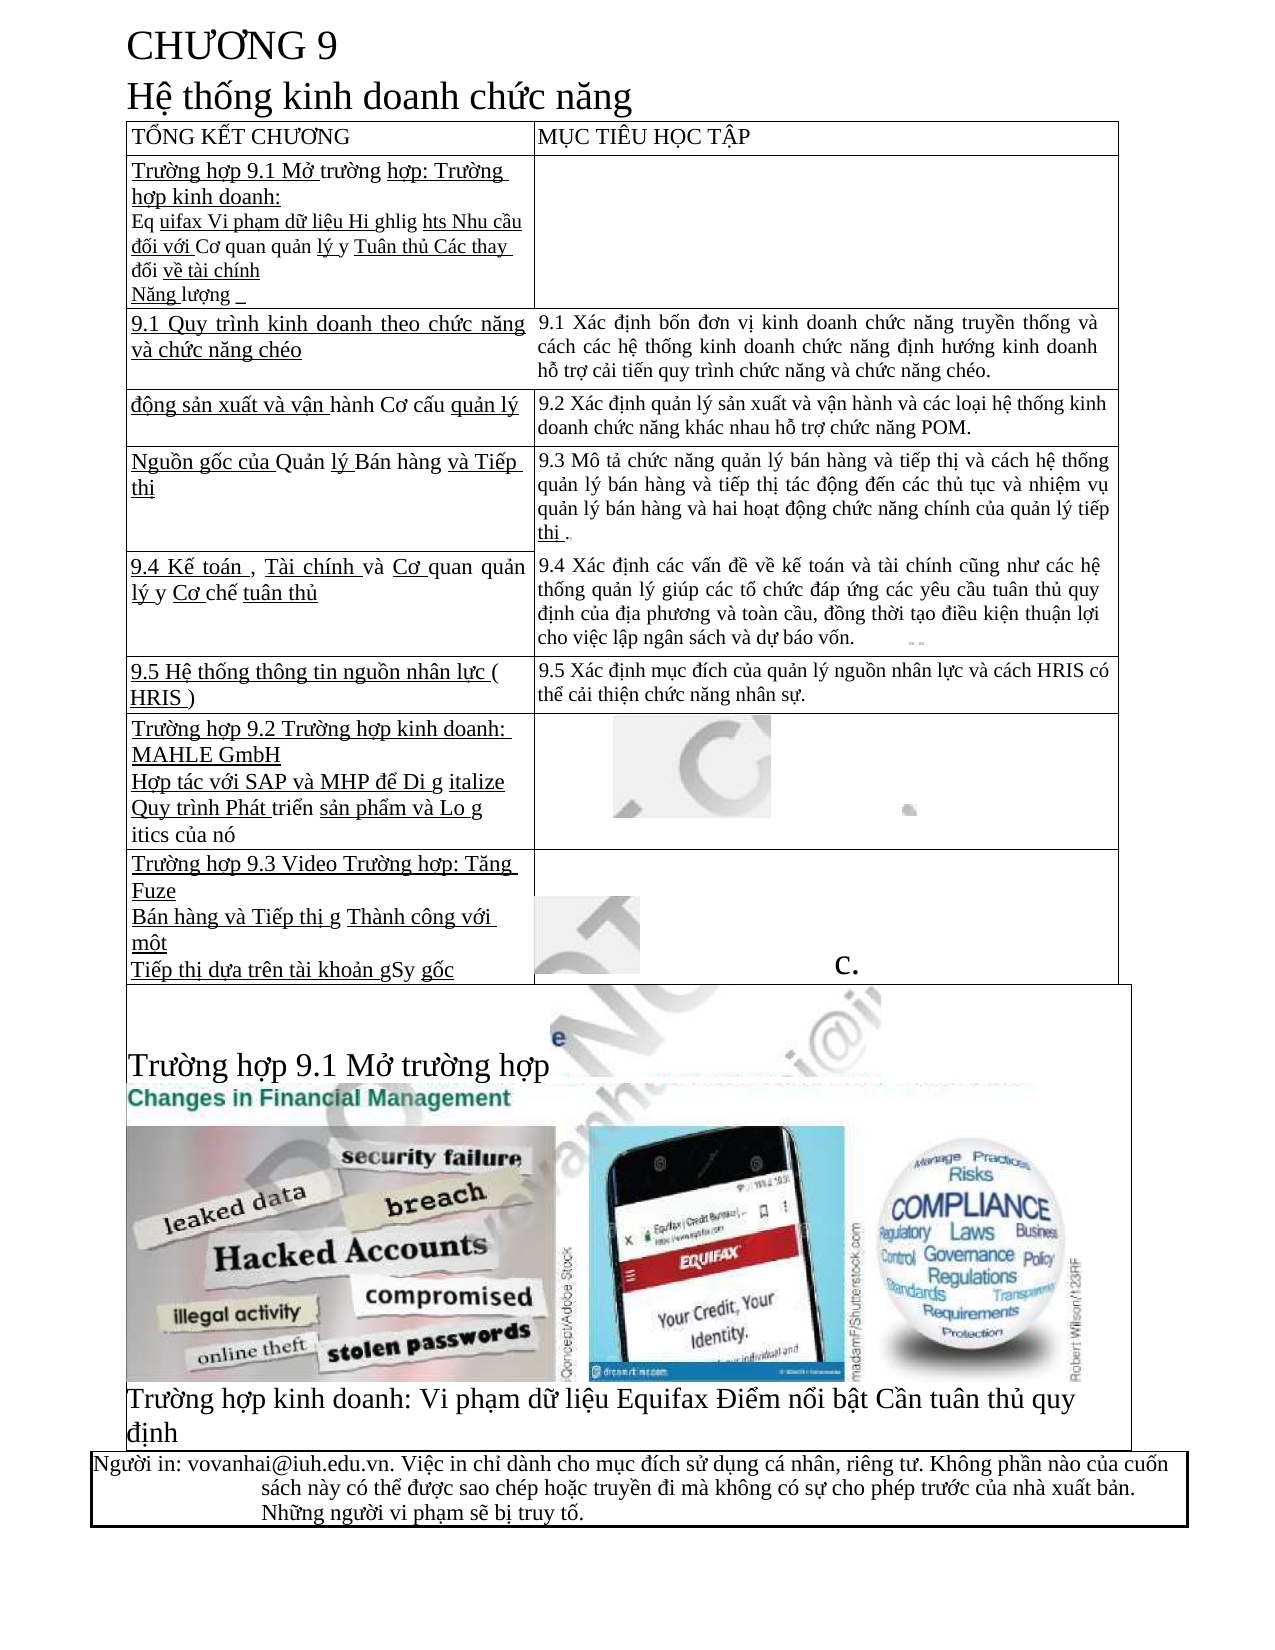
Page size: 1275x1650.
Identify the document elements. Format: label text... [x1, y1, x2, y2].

table_cell Trường hợp 9.1 Mở trường hợp: Trường hợp kinh doanh: Eq uifax Vi phạm dữ liệu Hi ghlig hts Nhu cầu đối với Cơ quan quản lý y Tuân thủ Các thay đổi về tài chính Năng lượng _ [127, 156, 534, 308]
picture [902, 804, 917, 816]
text Hệ thống kinh doanh chức năng [126, 72, 1184, 118]
table_header MỤC TIÊU HỌC TẬP [535, 122, 1118, 155]
table_cell 9.4 Xác định các vấn đề về kế toán và tài chính cũng như các hệ thống quản lý giúp các tổ chức đáp ứng các yêu cầu tuân thủ quy định của địa phương và toàn cầu, đồng thời tạo điều kiện thuận lợi cho việc lập ngân sách và dự báo vốn. [535, 551, 1118, 656]
table_cell Trường hợp 9.1 Mở trường hợp Trường hợp kinh doanh: Vi phạm dữ liệu Equifax Điểm nổi bật Cần tuân thủ quy định [127, 985, 1131, 1450]
picture [613, 715, 771, 818]
table_cell Trường hợp 9.3 Video Trường hợp: Tăng Fuze Bán hàng và Tiếp thị g Thành công với một Tiếp thị dựa trên tài khoản gSy gốc [127, 850, 534, 984]
picture [126, 1083, 1082, 1382]
table_header TỔNG KẾT CHƯƠNG [127, 122, 534, 155]
table_cell 9.5 Hệ thống thông tin nguồn nhân lực ( HRIS ) [127, 657, 534, 713]
table_cell Trường hợp 9.2 Trường hợp kinh doanh: MAHLE GmbH Hợp tác với SAP và MHP để Di g italize Quy trình Phát triển sản phẩm và Lo g itics của nó [127, 714, 534, 848]
picture [533, 896, 640, 974]
text Người in: vovanhai@iuh.edu.vn. Việc in chỉ dành cho mục đích sử dụng cá nhân, riêng tư. Không phần nào của cuốn sách này có thể được sao chép hoặc truyền đi mà không có sự cho phép trước của nhà xuất bản. Những người vi phạm sẽ bị truy tố. [93, 1452, 1186, 1525]
table_cell 9.3 Mô tả chức năng quản lý bán hàng và tiếp thị và cách hệ thống quản lý bán hàng và tiếp thị tác động đến các thủ tục và nhiệm vụ quản lý bán hàng và hai hoạt động chức năng chính của quản lý tiếp thị . [535, 447, 1118, 551]
table_cell 9.5 Xác định mục đích của quản lý nguồn nhân lực và cách HRIS có thể cải thiện chức năng nhân sự. [535, 657, 1118, 713]
table_cell 9.4 Kế toán , Tài chính và Cơ quan quản lý y Cơ chế tuân thủ [127, 552, 534, 656]
picture [550, 985, 882, 1077]
table_cell [535, 156, 1118, 308]
table_cell 9.2 Xác định quản lý sản xuất và vận hành và các loại hệ thống kinh doanh chức năng khác nhau hỗ trợ chức năng POM. [535, 390, 1118, 446]
table_cell [535, 714, 1118, 848]
table_cell động sản xuất và vận hành Cơ cấu quản lý [127, 390, 534, 446]
table_cell 9.1 Xác định bốn đơn vị kinh doanh chức năng truyền thống và cách các hệ thống kinh doanh chức năng định hướng kinh doanh hỗ trợ cải tiến quy trình chức năng và chức năng chéo. [534, 309, 1118, 389]
text CHƯƠNG 9 [126, 21, 1184, 68]
table_cell Nguồn gốc của Quản lý Bán hàng và Tiếp thị [127, 447, 534, 551]
table_cell 9.1 Quy trình kinh doanh theo chức năng và chức năng chéo [127, 309, 534, 389]
table_cell c. [535, 850, 1118, 984]
